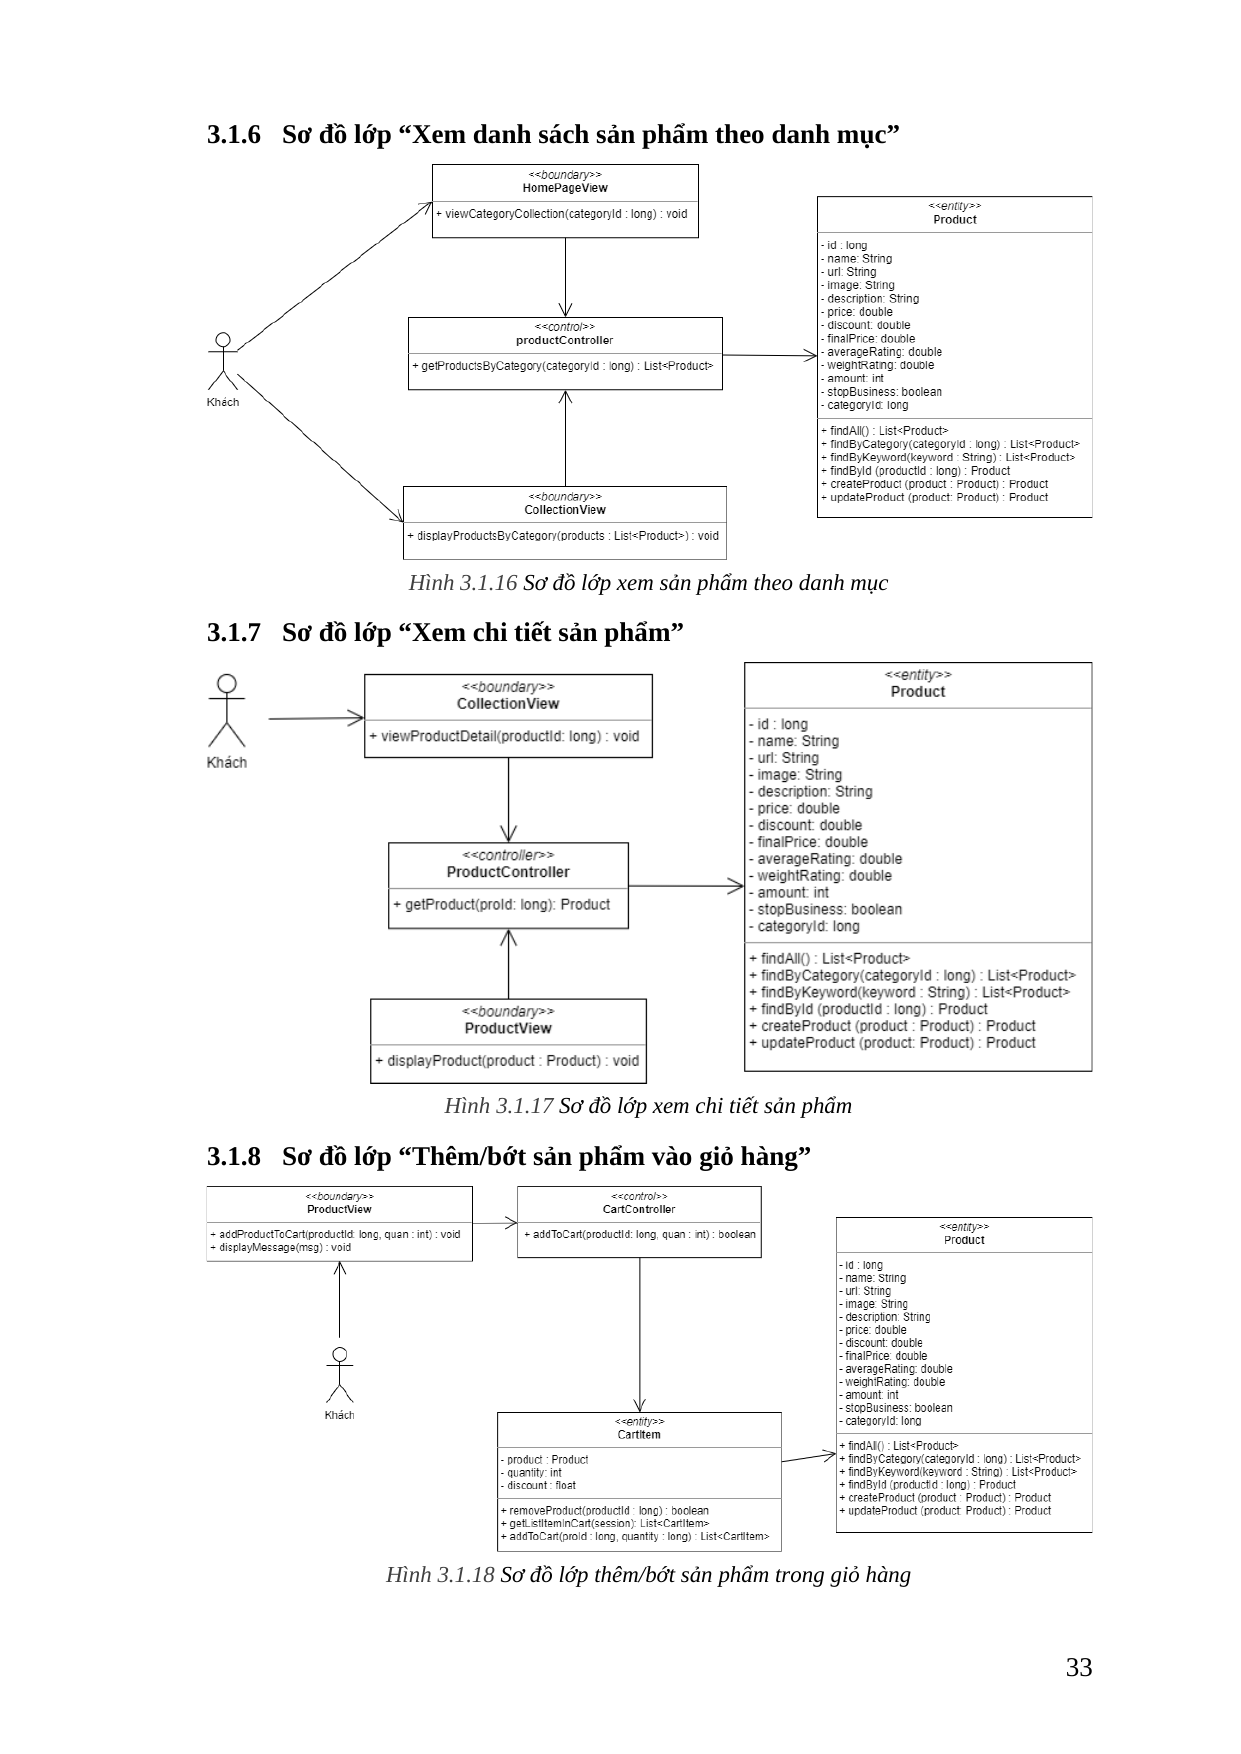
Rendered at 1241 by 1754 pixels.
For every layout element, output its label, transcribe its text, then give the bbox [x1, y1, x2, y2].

subtitle Sơ đồ lớp “Xem danh sách sản phẩm theo danh mục” [207, 118, 1092, 149]
picture [206, 164, 1093, 560]
picture [206, 1186, 1093, 1552]
subtitle Sơ đồ lớp “Xem chi tiết sản phẩm” [207, 616, 1092, 647]
picture [206, 662, 1093, 1084]
subtitle Sơ đồ lớp “Thêm/bớt sản phẩm vào giỏ hàng” [207, 1139, 1092, 1171]
